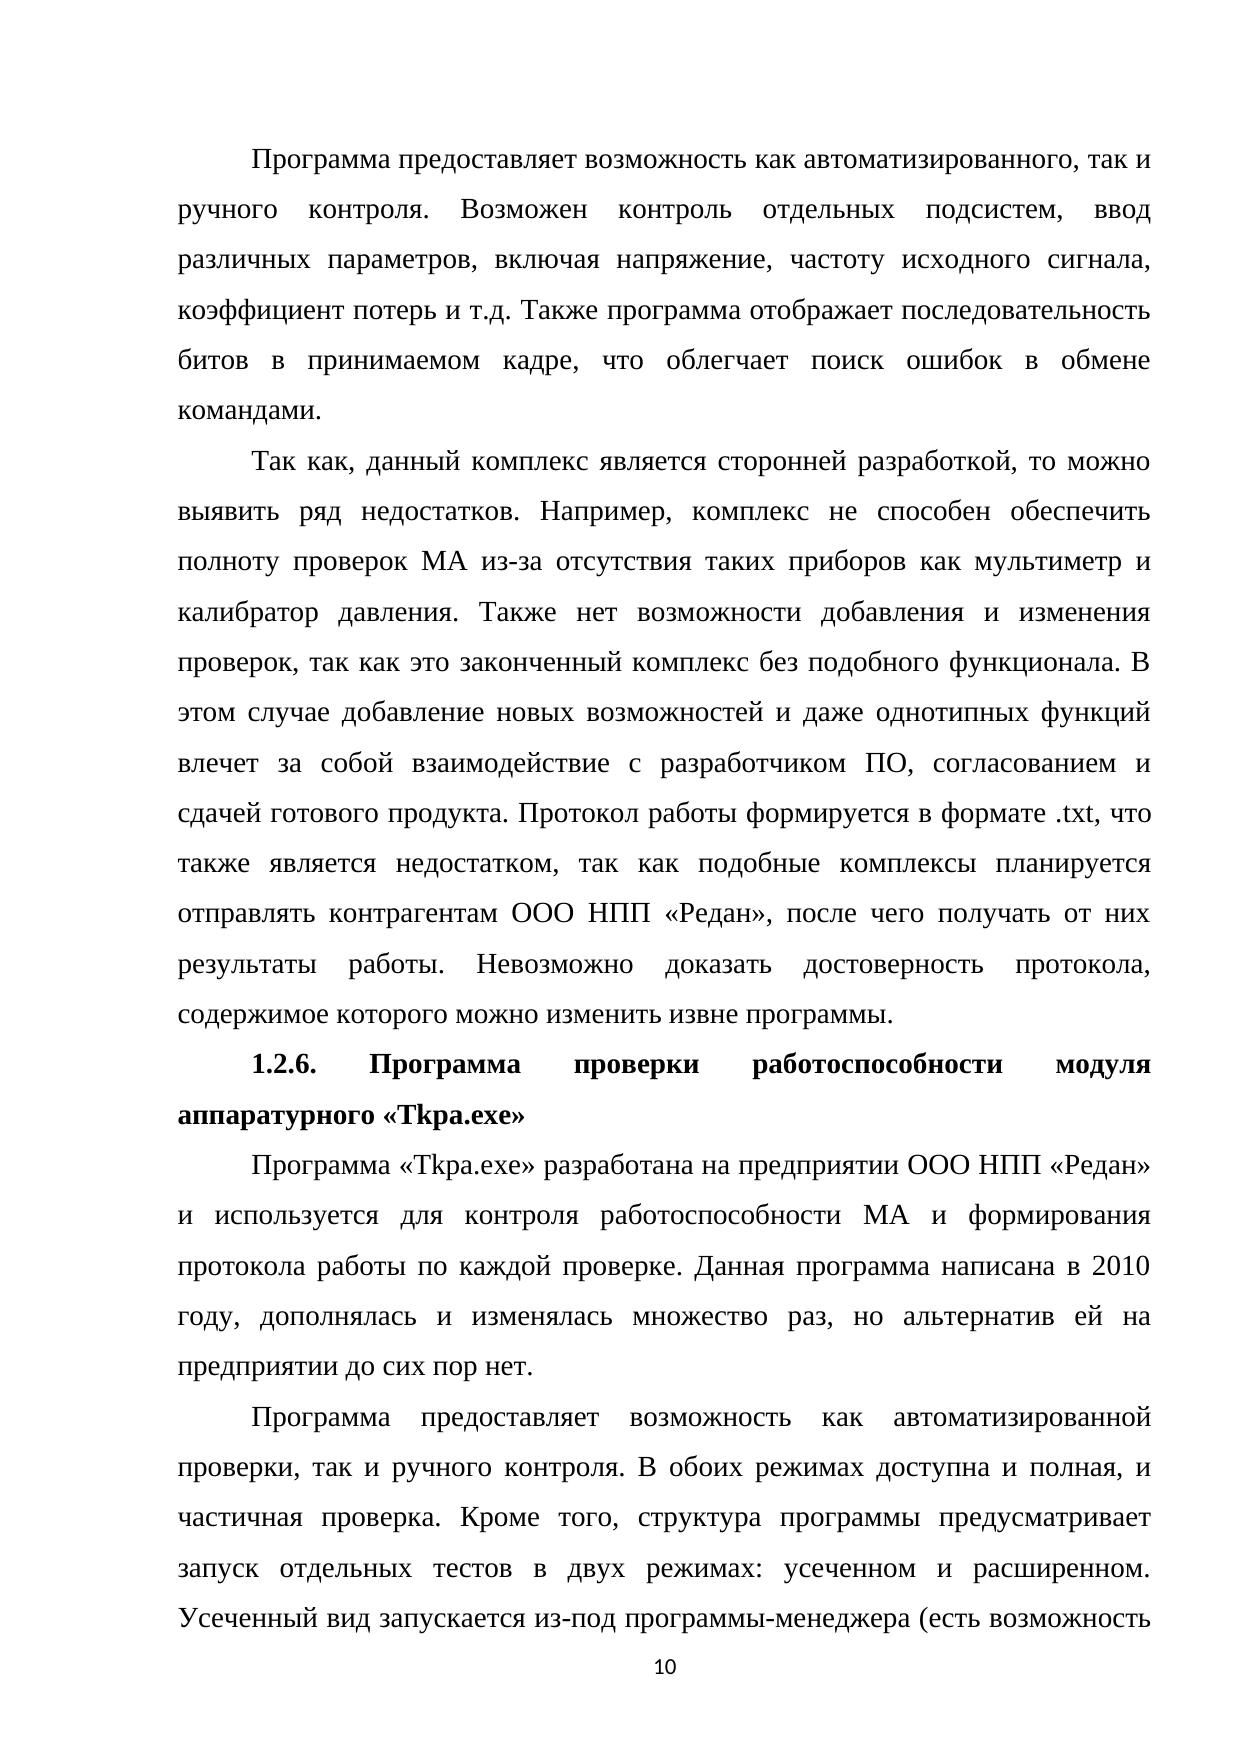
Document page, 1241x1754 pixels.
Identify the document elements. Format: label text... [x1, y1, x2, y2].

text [177, 1399, 1152, 1633]
text Программа «Tkpa.exe» разработана на предприятии ООО НПП «Редан» и используется для контроля работоспособности МА и формирования протокола работы по каждой проверке. Данная программа написана в 2010 году, дополнялась и изменялась множество раз, но альтернатив ей на предприятии до сих пор нет. [177, 1147, 1152, 1382]
text 1.2.6. Программа проверки работоспособности модуля аппаратурного «Tkpa.exe» [177, 1047, 1152, 1130]
text Программа предоставляет возможность как автоматизированного, так и ручного контроля. Возможен контроль отдельных подсистем, ввод различных параметров, включая напряжение, частоту исходного сигнала, коэффициент потерь и т.д. Также программа отображает последовательность битов в принимаемом кадре, что облегчает поиск ошибок в обмене командами. [177, 141, 1152, 426]
text Так как, данный комплекс является сторонней разработкой, то можно выявить ряд недостатков. Например, комплекс не способен обеспечить полноту проверок МА из-за отсутствия таких приборов как мультиметр и калибратор давления. Также нет возможности добавления и изменения проверок, так как это законченный комплекс без подобного функционала. В этом случае добавление новых возможностей и даже однотипных функций влечет за собой взаимодействие с разработчиком ПО, согласованием и сдачей готового продукта. Протокол работы формируется в формате .txt, что также является недостатком, так как подобные комплексы планируется отправлять контрагентам ООО НПП «Редан», после чего получать от них результаты работы. Невозможно доказать достоверность протокола, содержимое которого можно изменить извне программы. [177, 443, 1152, 1030]
